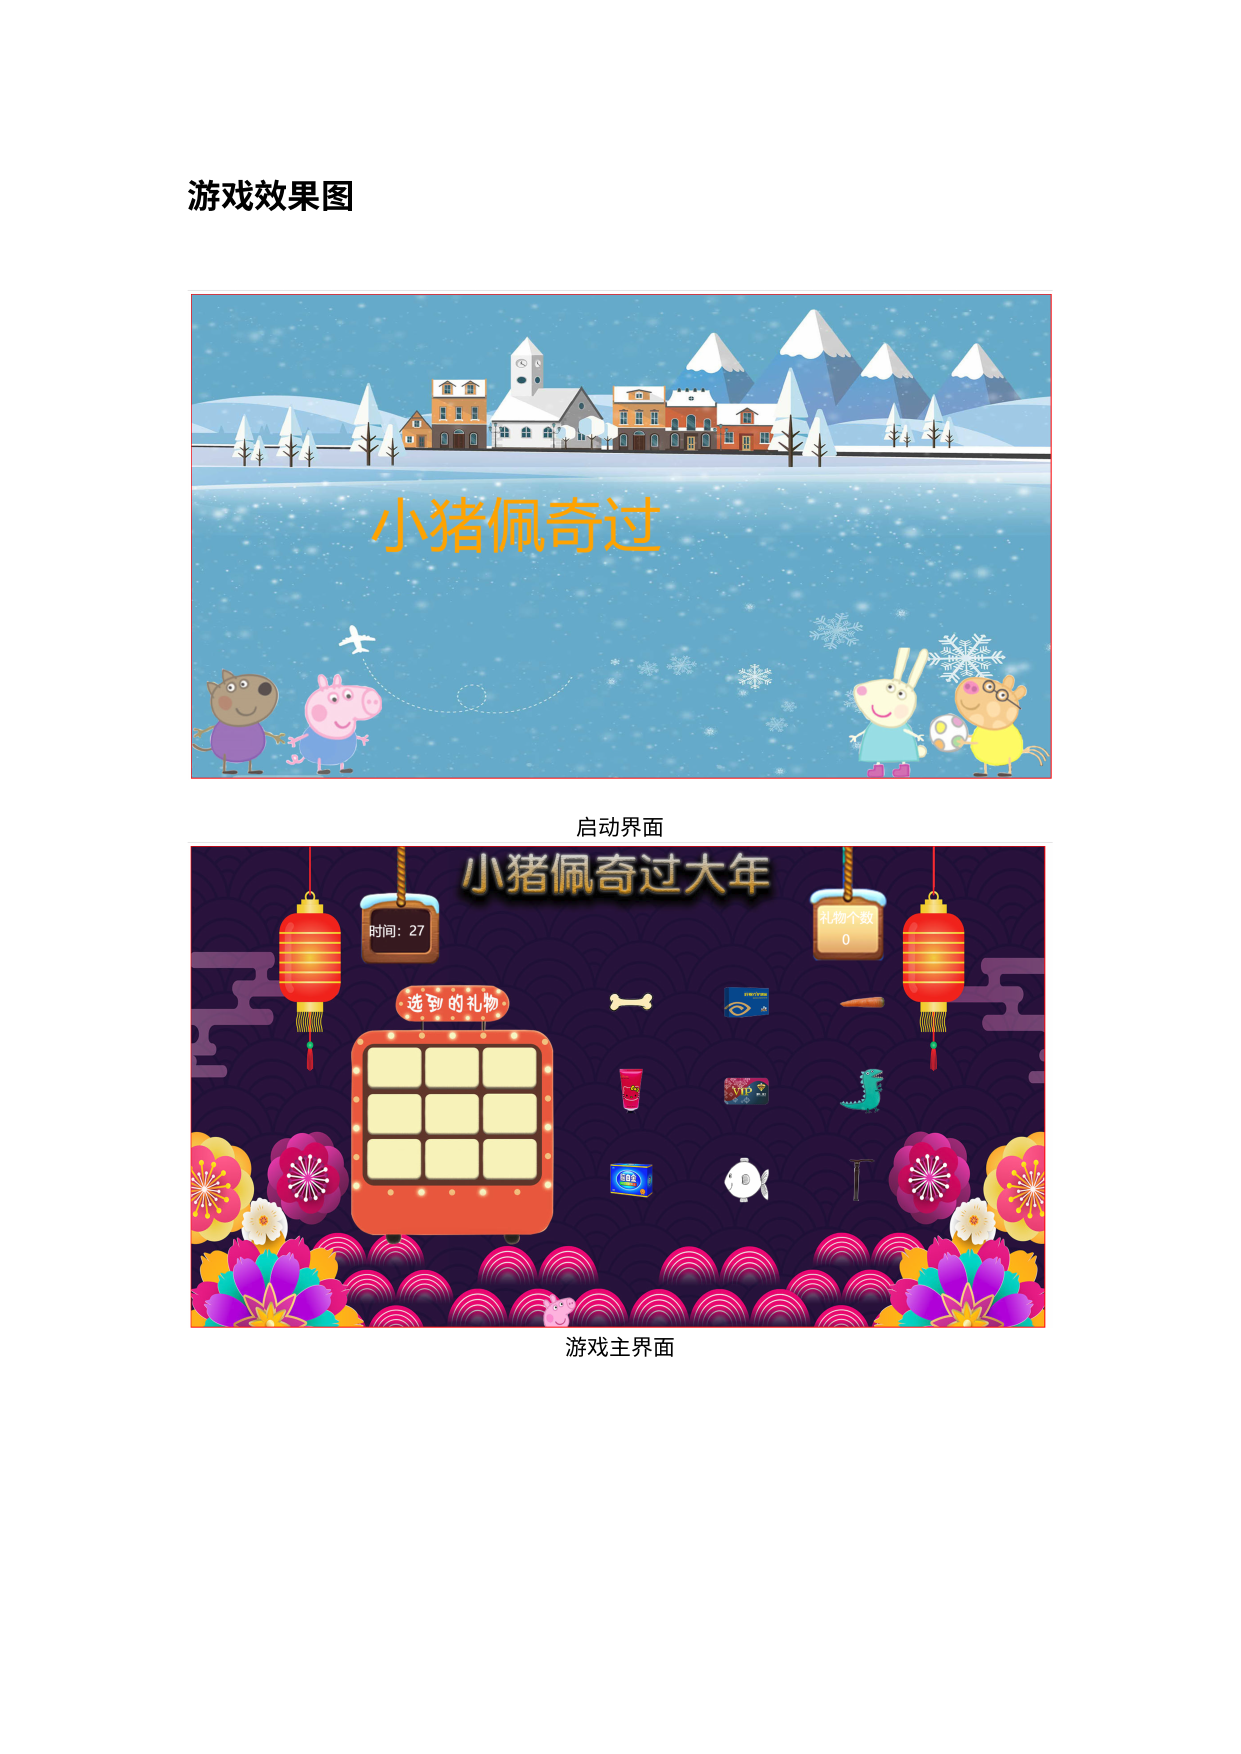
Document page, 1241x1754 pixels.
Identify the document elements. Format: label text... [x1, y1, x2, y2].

subtitle 游戏效果图 [187, 162, 1053, 227]
picture [187, 841, 1053, 1328]
picture [187, 289, 1053, 780]
text 游戏主界面 [187, 1329, 1053, 1362]
text 启动界面 [187, 809, 1053, 841]
